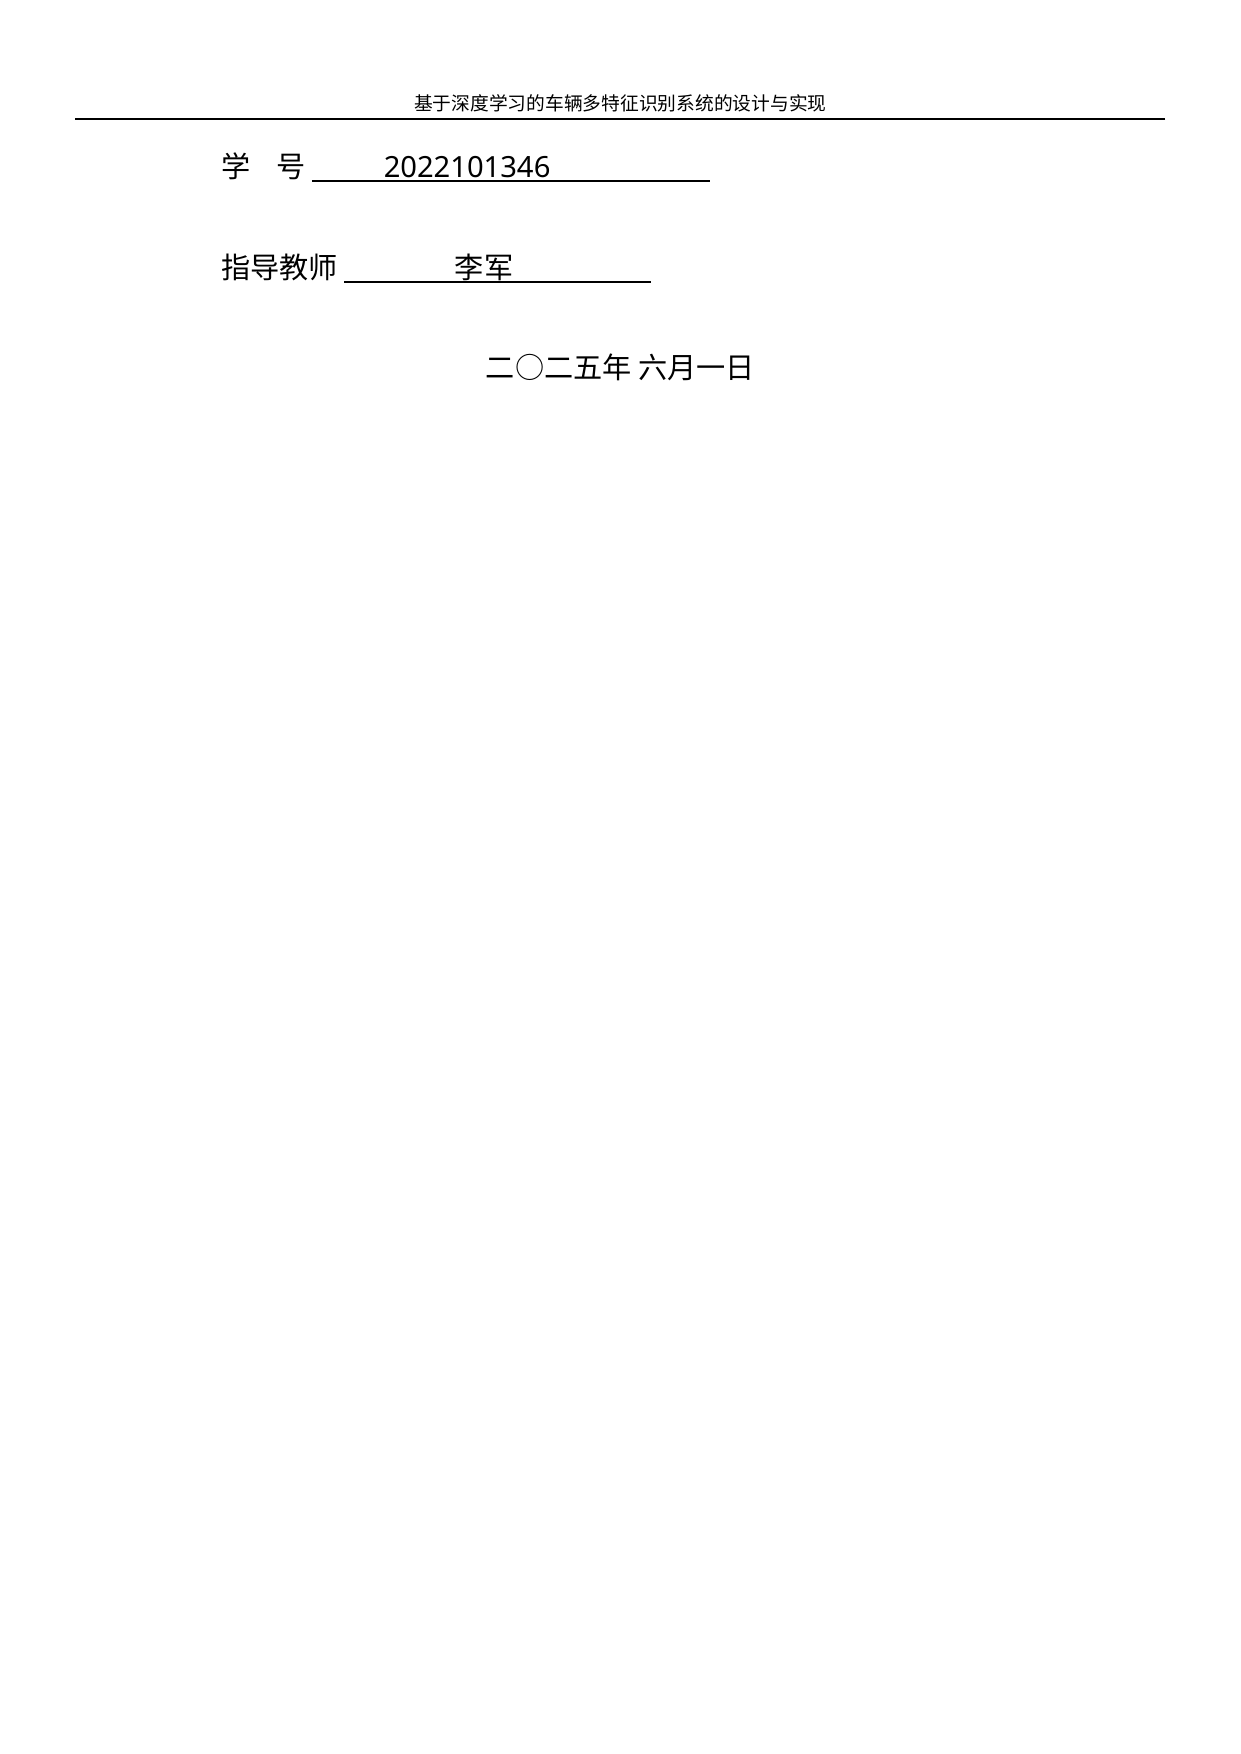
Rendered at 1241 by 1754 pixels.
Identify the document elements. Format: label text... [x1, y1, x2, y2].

text 二○二五年 六月一日 [75, 326, 1165, 406]
text 学 号 2022101346 [75, 125, 1165, 205]
text 指导教师 李军 [75, 226, 1165, 305]
